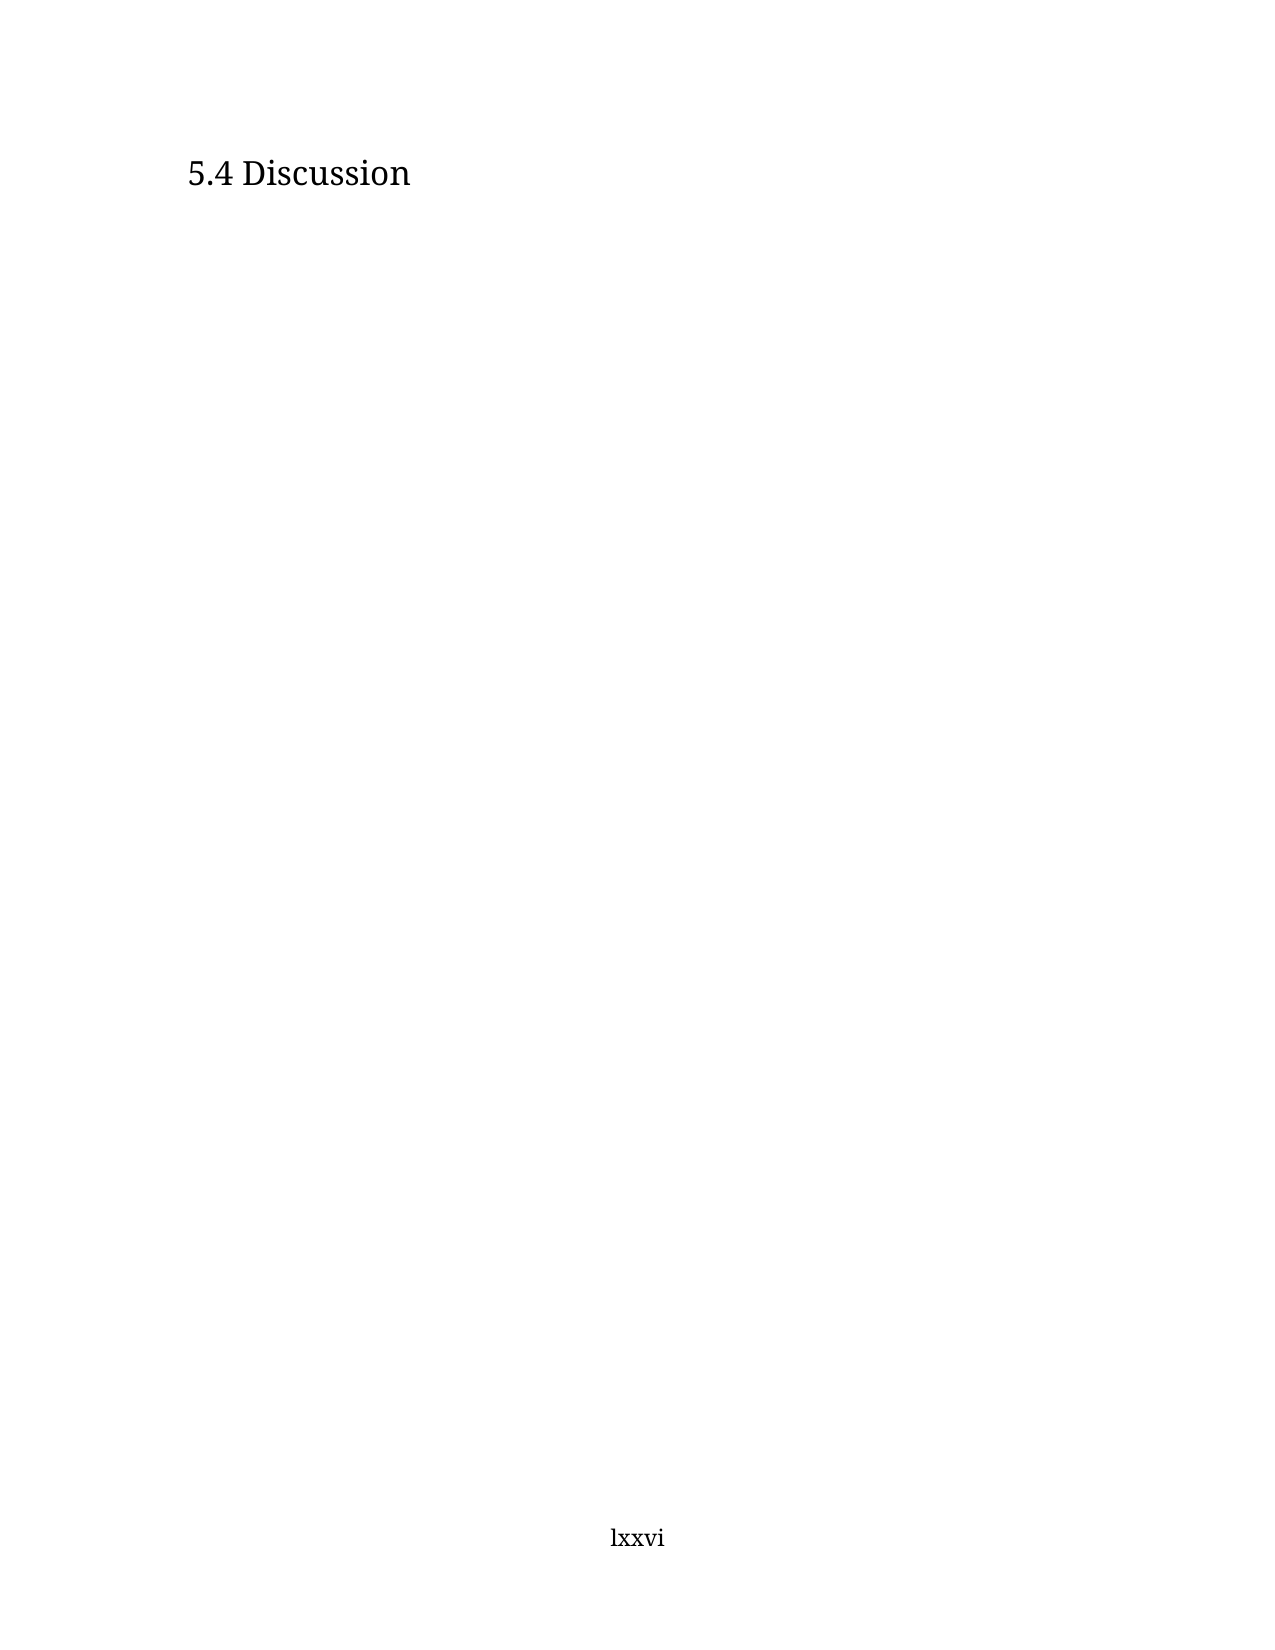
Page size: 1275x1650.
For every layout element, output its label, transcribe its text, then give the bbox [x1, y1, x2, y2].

subtitle Discussion [187, 150, 1087, 195]
